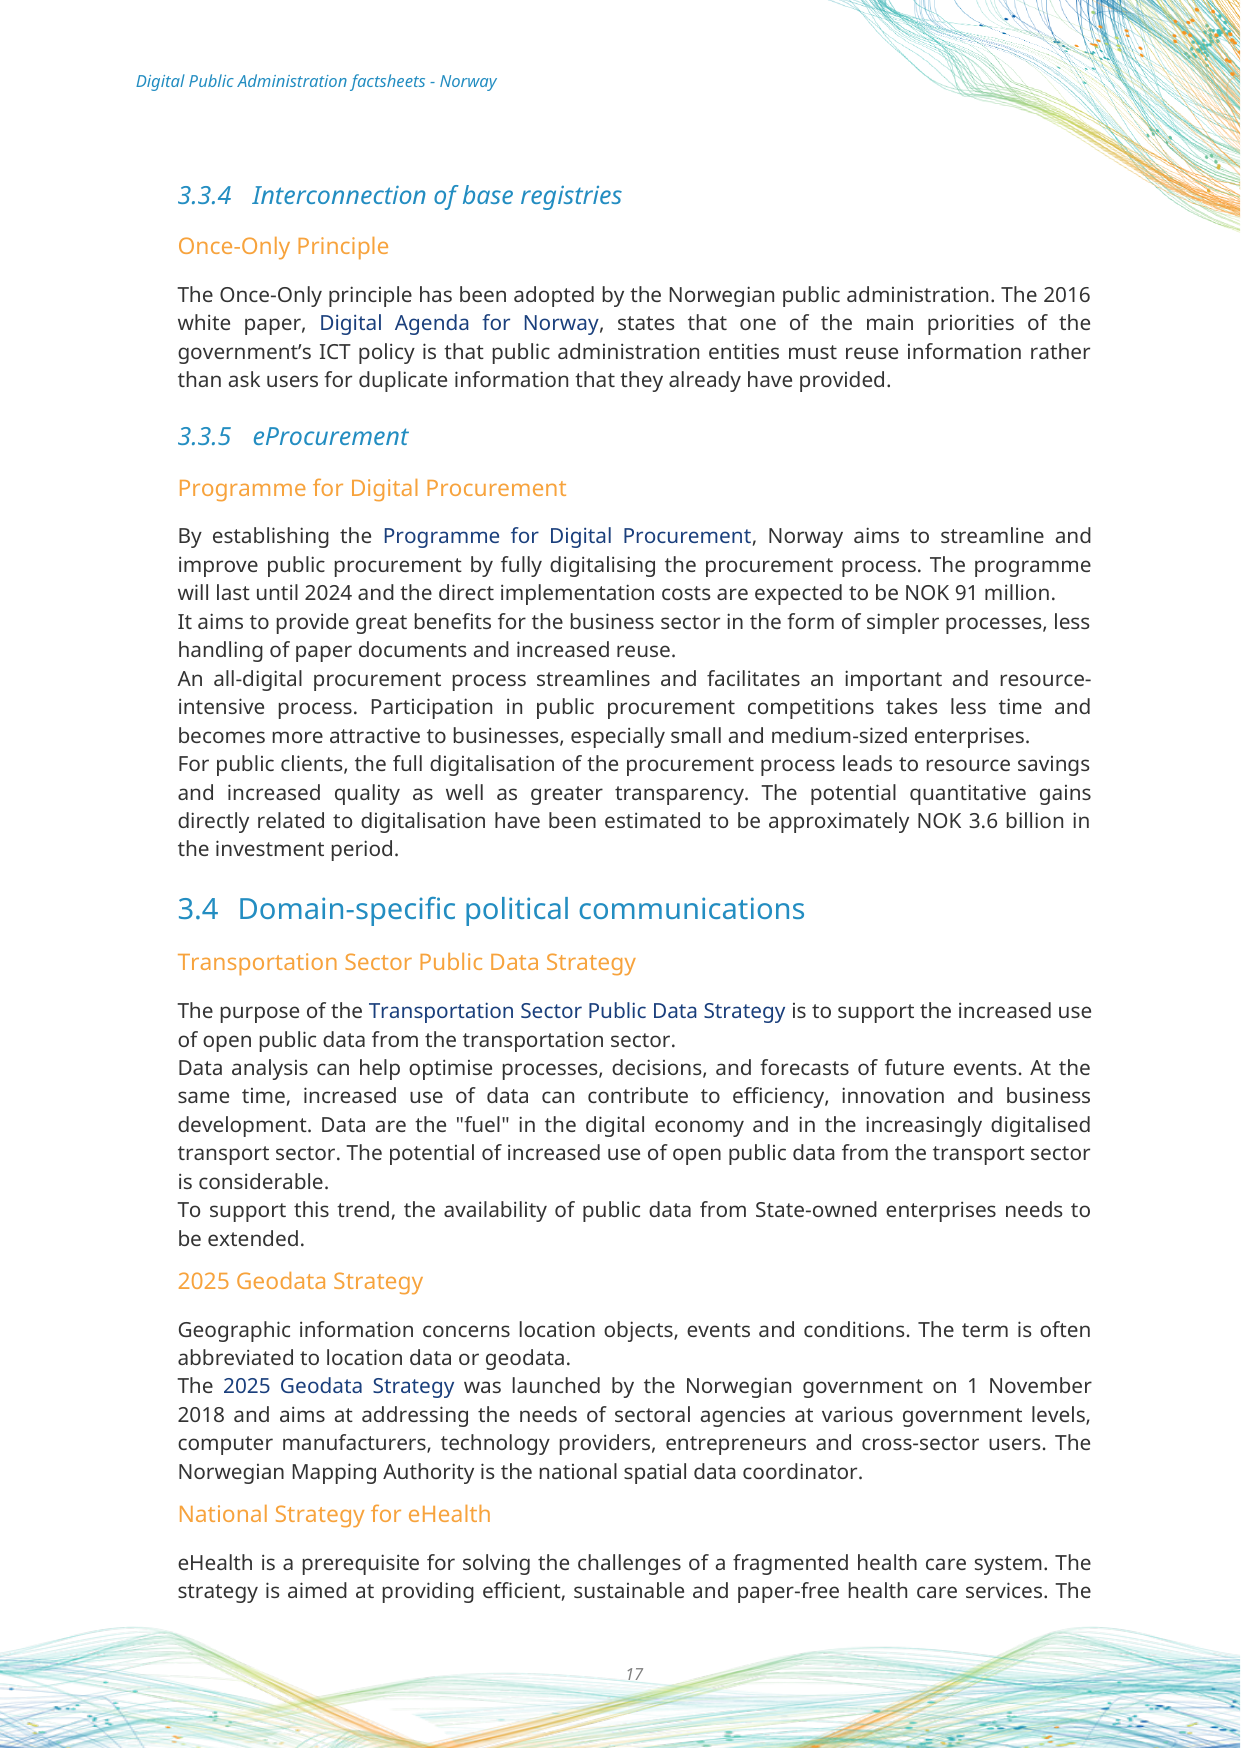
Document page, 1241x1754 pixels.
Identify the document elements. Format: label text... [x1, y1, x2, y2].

text The purpose of the Transportation Sector Public Data Strategy is to support the increased use of open public data from the transportation sector. [177, 996, 1092, 1053]
text It aims to provide great benefits for the business sector in the form of simpler processes, less handling of paper documents and increased reuse. [177, 607, 1092, 664]
text An all-digital procurement process streamlines and facilitates an important and resource-intensive process. Participation in public procurement competitions takes less time and becomes more attractive to businesses, especially small and medium-sized enterprises. [177, 664, 1092, 749]
subtitle National Strategy for eHealth [177, 1498, 1092, 1529]
picture [0, 1602, 1241, 1748]
subtitle Interconnection of base registries [177, 177, 1092, 211]
subtitle Programme for Digital Procurement [177, 472, 1092, 503]
picture [815, 0, 1241, 250]
subtitle Once-Only Principle [177, 230, 1092, 261]
text For public clients, the full digitalisation of the procurement process leads to resource savings and increased quality as well as greater transparency. The potential quantitative gains directly related to digitalisation have been estimated to be approximately NOK 3.6 billion in the investment period. [177, 749, 1092, 863]
subtitle eProcurement [177, 419, 1092, 453]
text By establishing the Programme for Digital Procurement, Norway aims to streamline and improve public procurement by fully digitalising the procurement process. The programme will last until 2024 and the direct implementation costs are expected to be NOK 91 million. [177, 522, 1092, 607]
subtitle 2025 Geodata Strategy [177, 1265, 1092, 1296]
text To support this trend, the availability of public data from State-owned enterprises needs to be extended. [177, 1195, 1092, 1252]
subtitle Transportation Sector Public Data Strategy [177, 946, 1092, 978]
text The Once-Only principle has been adopted by the Norwegian public administration. The 2016 white paper, Digital Agenda for Norway, states that one of the main priorities of the government’s ICT policy is that public administration entities must reuse information rather than ask users for duplicate information that they already have provided. [177, 280, 1092, 394]
text Data analysis can help optimise processes, decisions, and forecasts of future events. At the same time, increased use of data can contribute to efficiency, innovation and business development. Data are the "fuel" in the digital economy and in the increasingly digitalised transport sector. The potential of increased use of open public data from the transport sector is considerable. [177, 1053, 1092, 1195]
text Geographic information concerns location objects, events and conditions. The term is often abbreviated to location data or geodata. [177, 1315, 1092, 1372]
subtitle Domain-specific political communications [177, 888, 1092, 928]
text The 2025 Geodata Strategy was launched by the Norwegian government on 1 November 2018 and aims at addressing the needs of sectoral agencies at various government levels, computer manufacturers, technology providers, entrepreneurs and cross-sector users. The Norwegian Mapping Authority is the national spatial data coordinator. [177, 1372, 1092, 1485]
